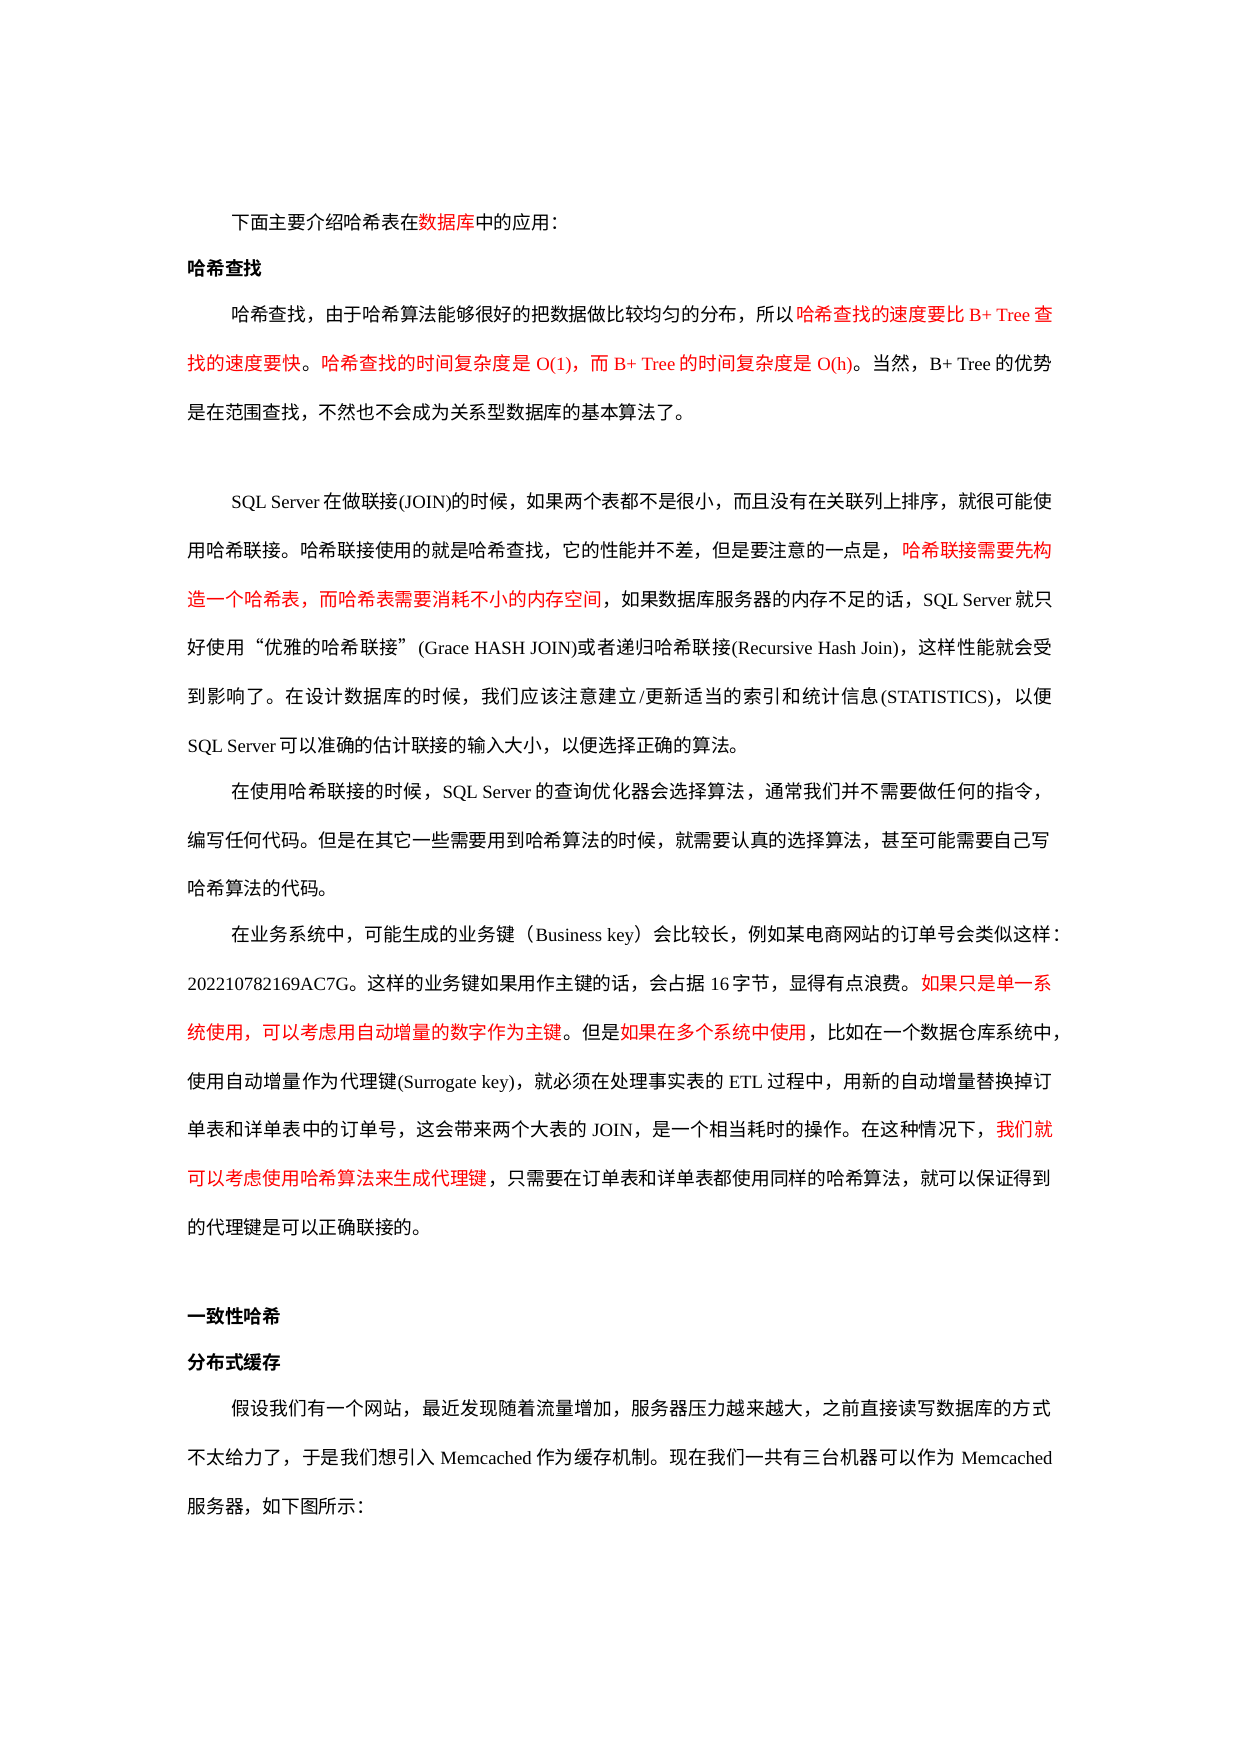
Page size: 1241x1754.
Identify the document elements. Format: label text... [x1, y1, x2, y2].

text 哈希查找，由于哈希算法能够很好的把数据做比较均匀的分布，所以哈希查找的速度要比B+ Tree查找的速度要快。哈希查找的时间复杂度是O(1)，而B+ Tree的时间复杂度是O(h)。当然，B+ Tree的优势是在范围查找，不然也不会成为关系型数据库的基本算法了。 [187, 297, 1053, 427]
subtitle 分布式缓存 [187, 1345, 1053, 1378]
text 假设我们有一个网站，最近发现随着流量增加，服务器压力越来越大，之前直接读写数据库的方式不太给力了，于是我们想引入Memcached作为缓存机制。现在我们一共有三台机器可以作为Memcached服务器，如下图所示： [187, 1391, 1053, 1521]
text 在业务系统中，可能生成的业务键（Business key）会比较长，例如某电商网站的订单号会类似这样：202210782169AC7G。这样的业务键如果用作主键的话，会占据16字节，显得有点浪费。如果只是单一系统使用，可以考虑用自动增量的数字作为主键。但是如果在多个系统中使用，比如在一个数据仓库系统中，使用自动增量作为代理键(Surrogate key)，就必须在处理事实表的ETL过程中，用新的自动增量替换掉订单表和详单表中的订单号，这会带来两个大表的JOIN，是一个相当耗时的操作。在这种情况下，我们就可以考虑使用哈希算法来生成代理键，只需要在订单表和详单表都使用同样的哈希算法，就可以保证得到的代理键是可以正确联接的。 [187, 917, 1053, 1242]
subtitle 哈希查找 [187, 251, 1053, 284]
text 在使用哈希联接的时候，SQL Server的查询优化器会选择算法，通常我们并不需要做任何的指令，编写任何代码。但是在其它一些需要用到哈希算法的时候，就需要认真的选择算法，甚至可能需要自己写哈希算法的代码。 [187, 774, 1053, 904]
text 下面主要介绍哈希表在数据库中的应用： [187, 205, 1053, 238]
text SQL Server在做联接(JOIN)的时候，如果两个表都不是很小，而且没有在关联列上排序，就很可能使用哈希联接。哈希联接使用的就是哈希查找，它的性能并不差，但是要注意的一点是，哈希联接需要先构造一个哈希表，而哈希表需要消耗不小的内存空间，如果数据库服务器的内存不足的话，SQL Server就只好使用“优雅的哈希联接”(Grace HASH JOIN)或者递归哈希联接(Recursive Hash Join)，这样性能就会受到影响了。在设计数据库的时候，我们应该注意建立/更新适当的索引和统计信息(STATISTICS)，以便SQL Server可以准确的估计联接的输入大小，以便选择正确的算法。 [187, 484, 1053, 760]
subtitle 一致性哈希 [187, 1299, 1053, 1332]
